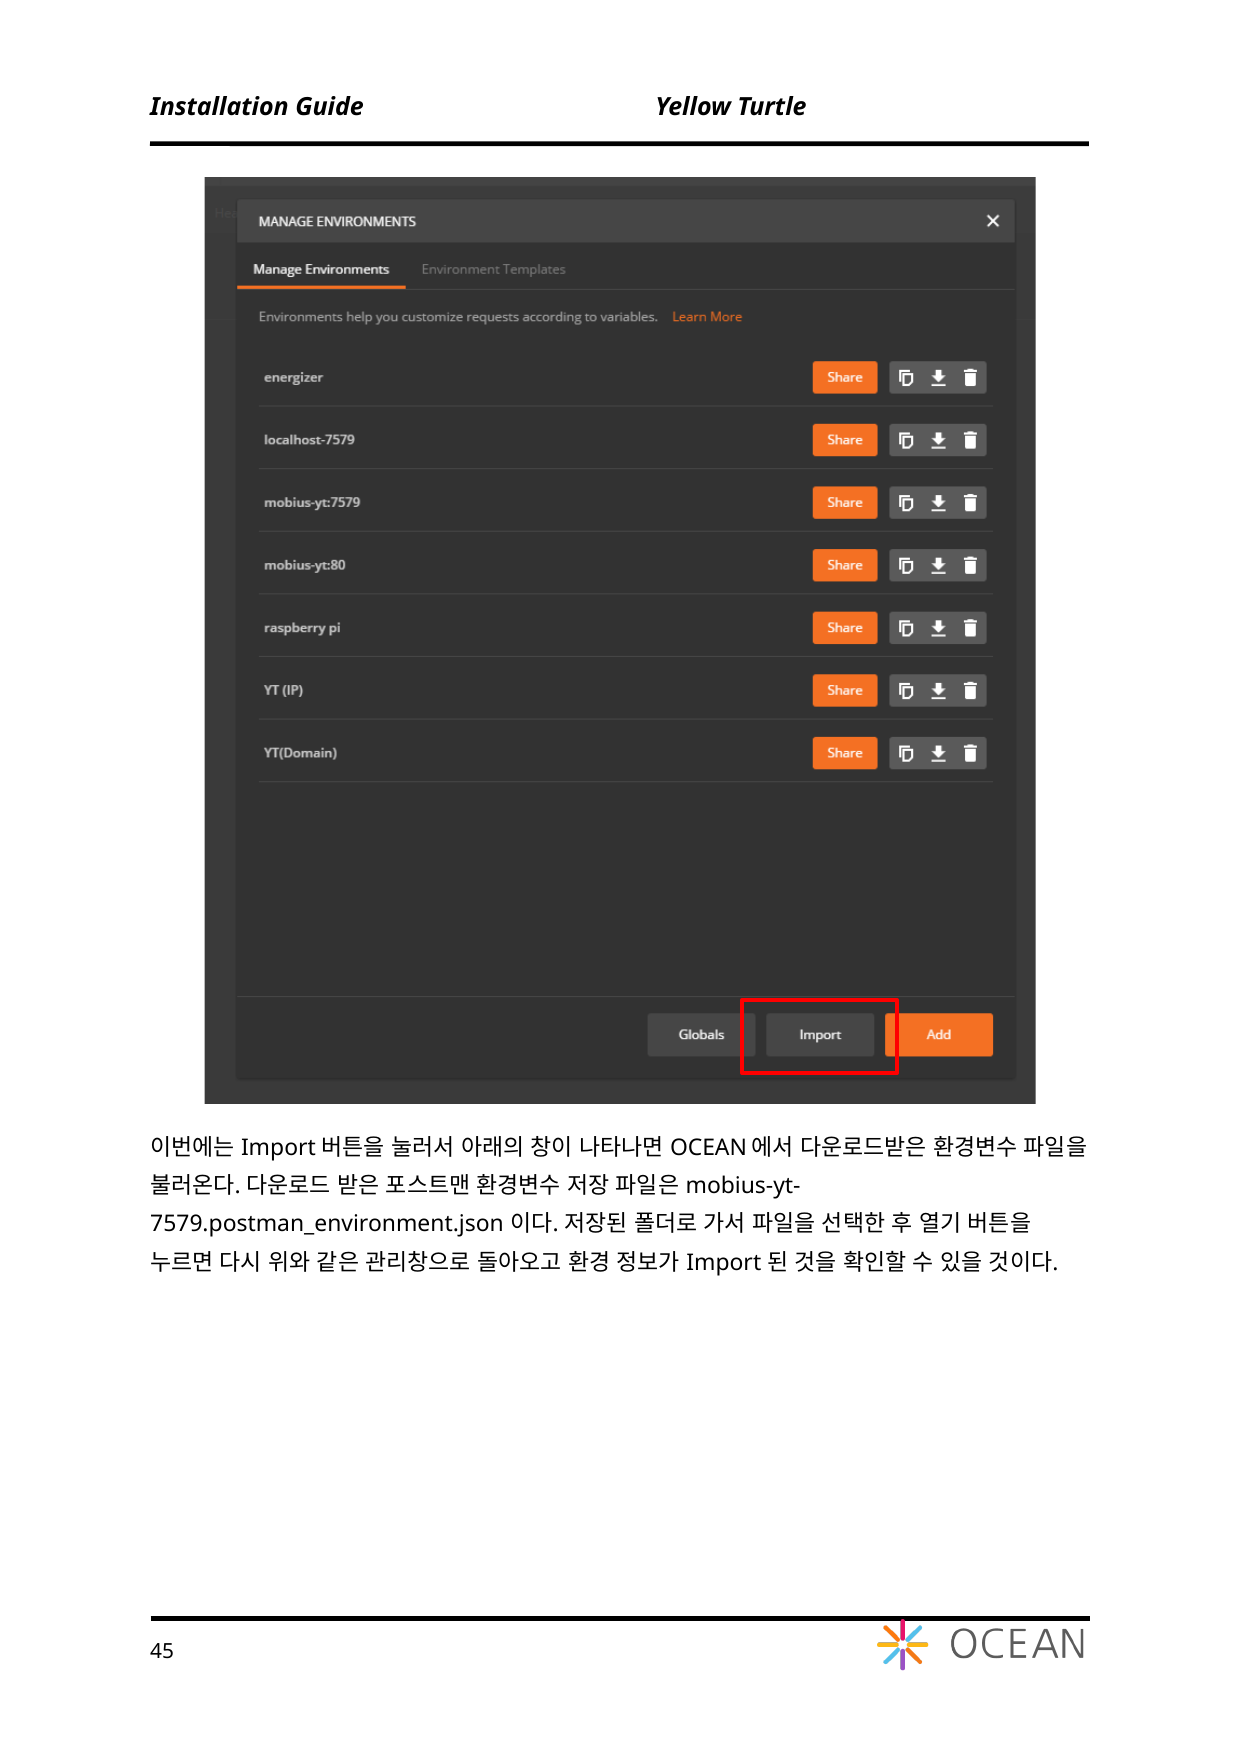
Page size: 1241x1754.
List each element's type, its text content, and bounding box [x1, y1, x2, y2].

picture [204, 177, 1036, 1104]
text 이번에는 Import 버튼을 눌러서 아래의 창이 나타나면 OCEAN에서 다운로드받은 환경변수 파일을 불러온다. 다운로드 받은 포스트맨 환경변수 저장 파일은 mobius-yt-7579.postman_environment.json 이다. 저장된 폴더로 가서 파일을 선택한 후 열기 버튼을 누르면 다시 위와 같은 관리창으로 돌아오고 환경 정보가 Import 된 것을 확인할 수 있을 것이다. [150, 1129, 1090, 1277]
picture [873, 1612, 1092, 1678]
